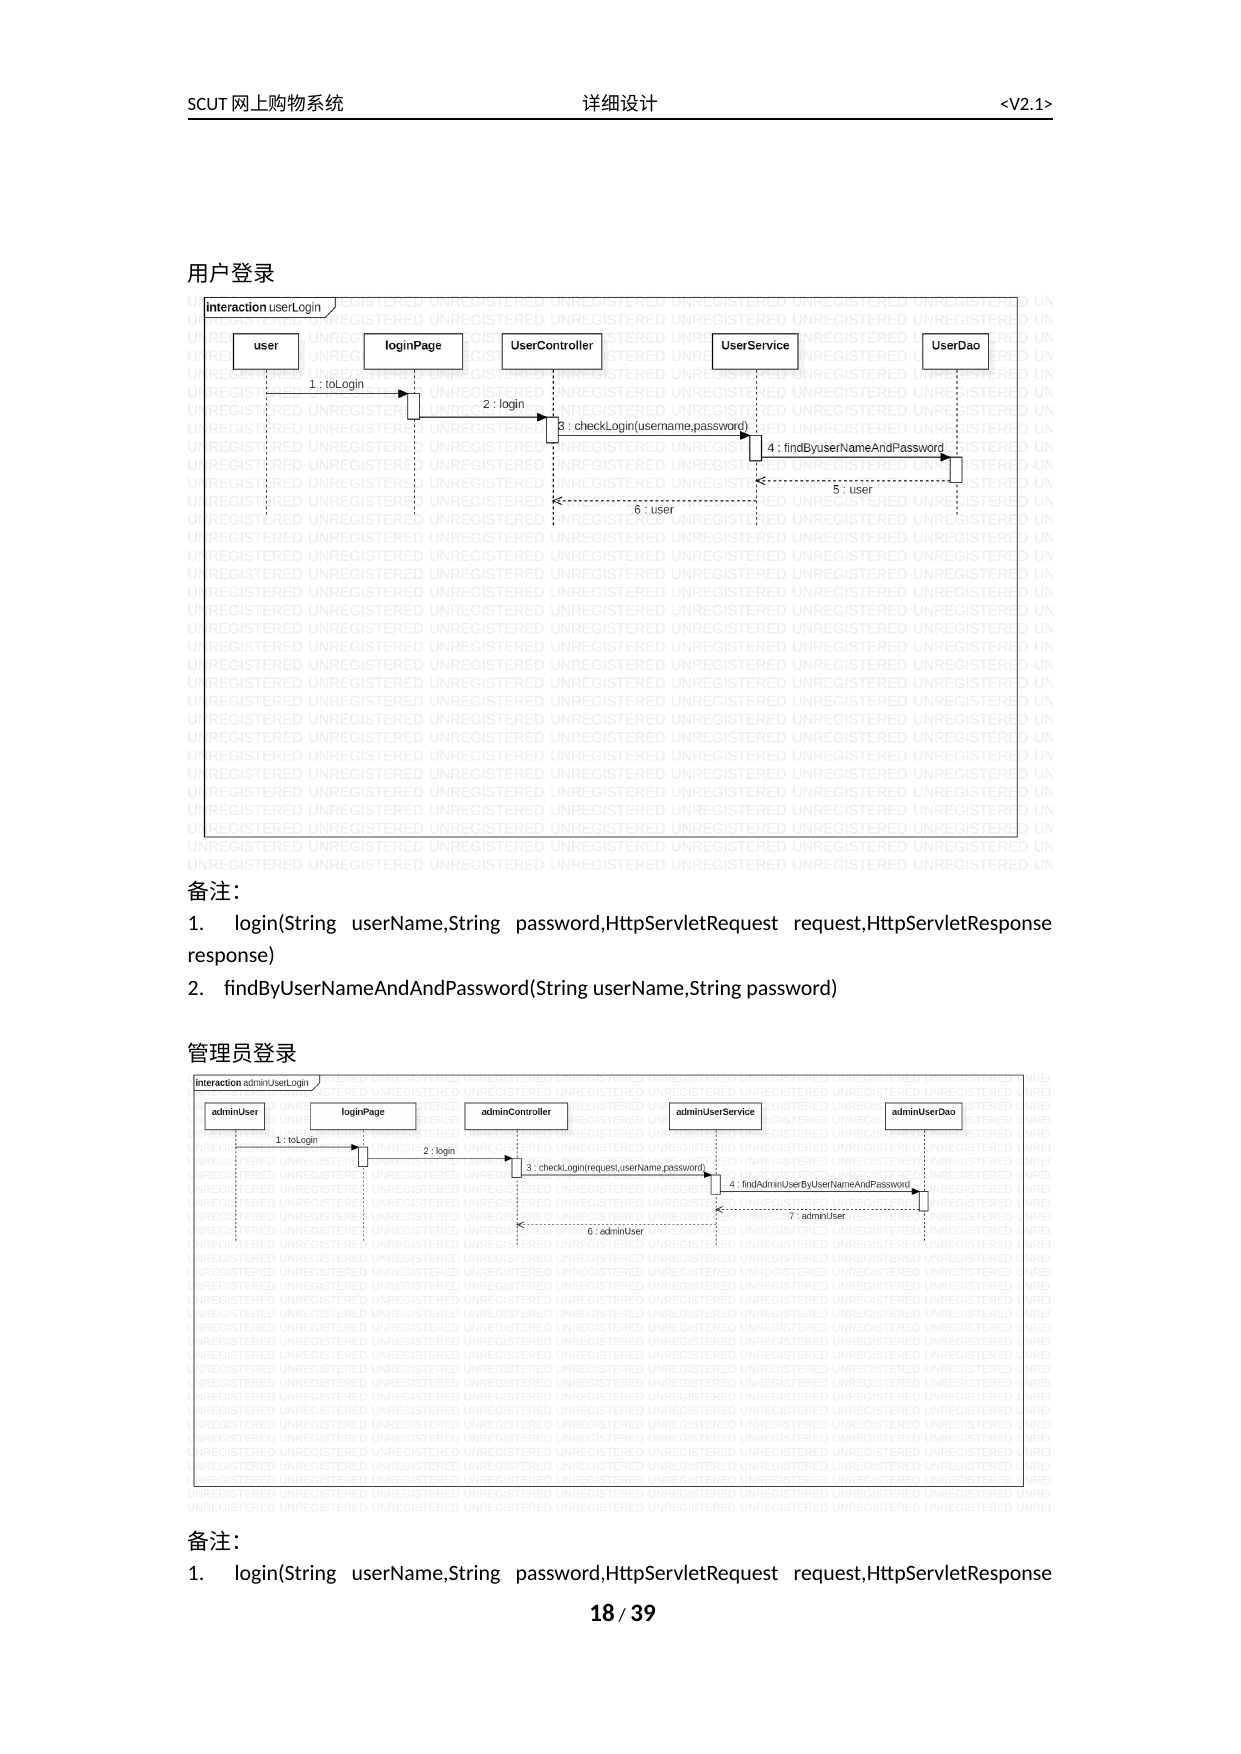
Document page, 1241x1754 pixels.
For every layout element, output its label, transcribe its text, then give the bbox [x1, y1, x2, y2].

list 用户登录 [187, 256, 1053, 288]
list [187, 1556, 1053, 1588]
list 1. login(String userName,String password,HttpServletRequest request,HttpServletResponse response) [187, 906, 1053, 971]
list 备注： [187, 1523, 1053, 1556]
picture [187, 288, 1053, 873]
list 备注： [187, 873, 1053, 906]
list 2. findByUserNameAndAndPassword(String userName,String password) [187, 971, 1053, 1003]
picture [187, 1068, 1051, 1514]
